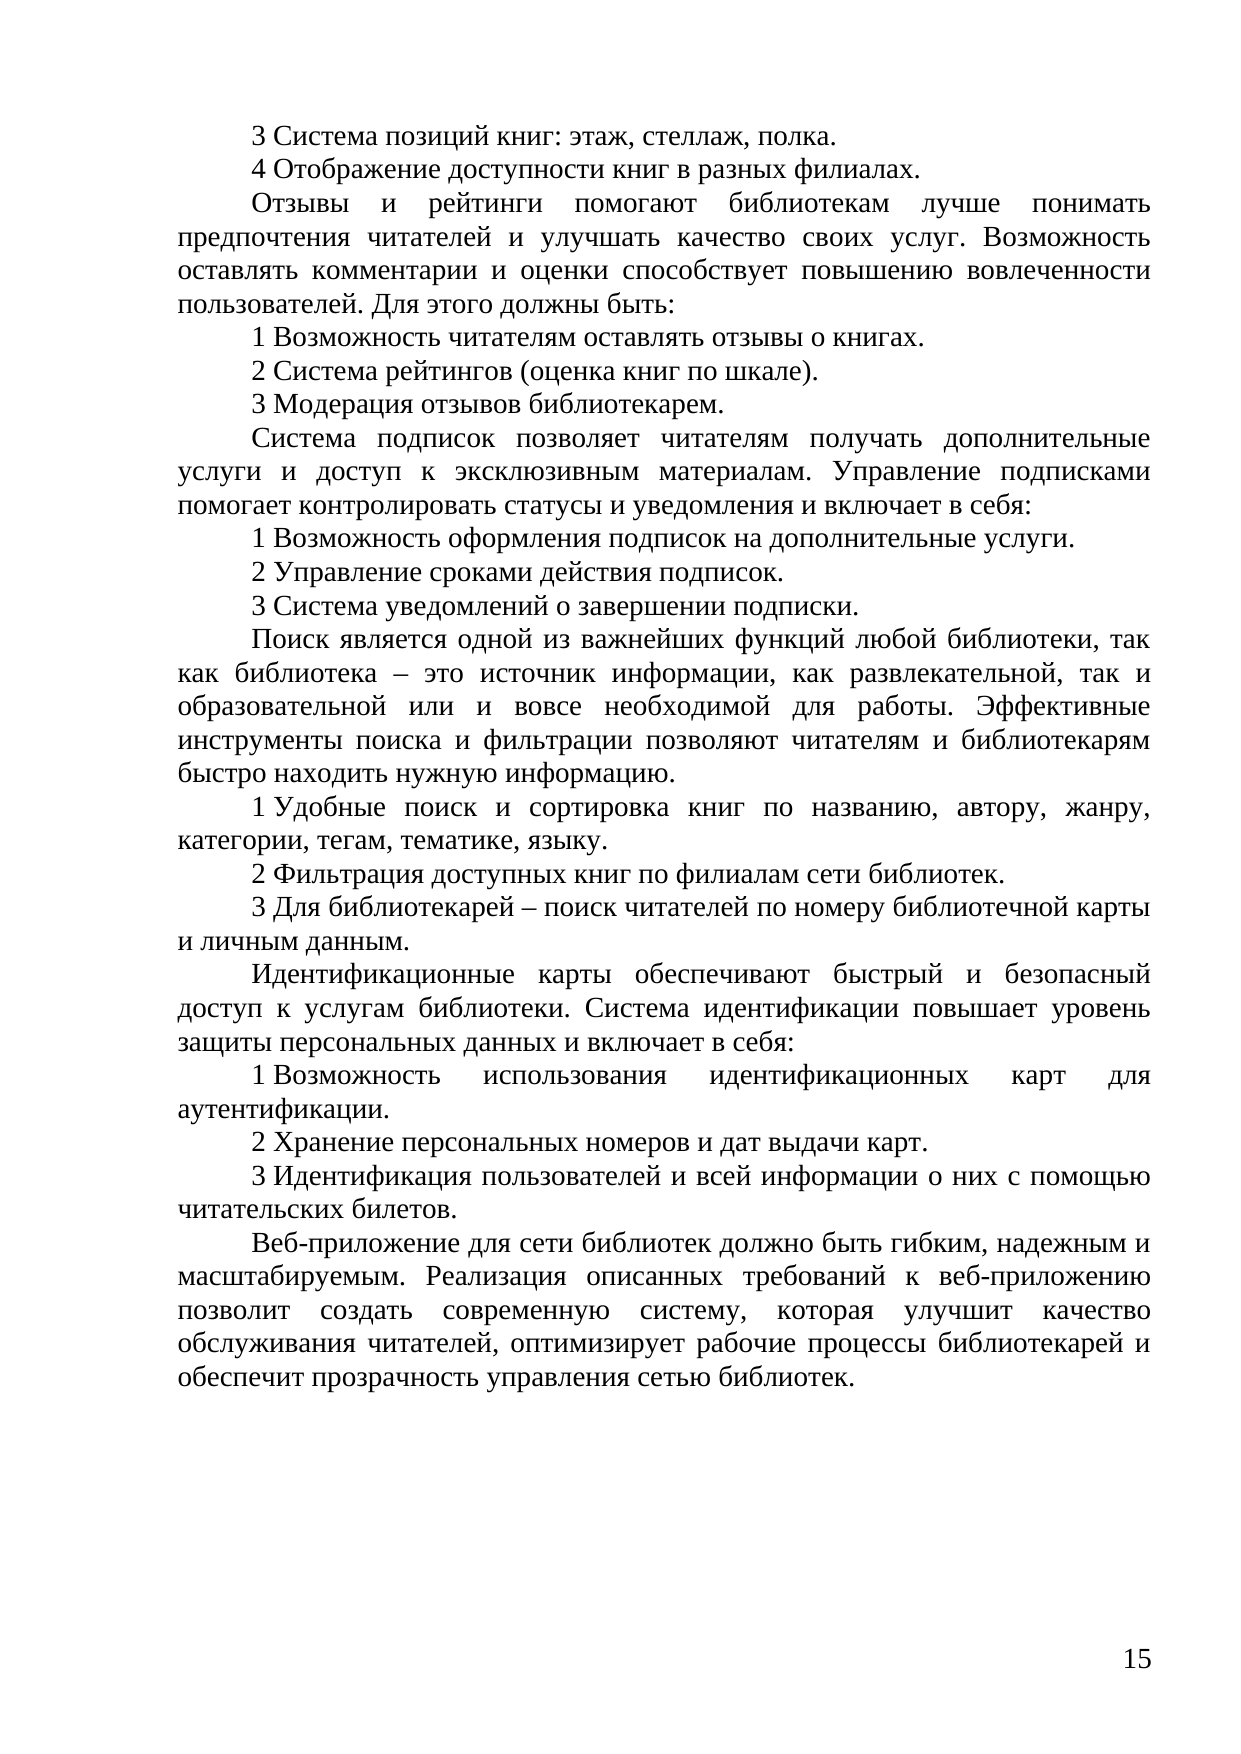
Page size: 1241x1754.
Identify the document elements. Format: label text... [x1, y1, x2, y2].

text 4 Отображение доступности книг в разных филиалах. [177, 152, 1152, 185]
text 3 Модерация отзывов библиотекарем. [177, 386, 1152, 420]
text 3 Для библиотекарей – поиск читателей по номеру библиотечной карты и личным данным. [177, 889, 1152, 957]
text Поиск является одной из важнейших функций любой библиотеки, так как библиотека – это источник информации, как развлекательной, так и образовательной или и вовсе необходимой для работы. Эффективные инструменты поиска и фильтрации позволяют читателям и библиотекарям быстро находить нужную информацию. [177, 621, 1152, 789]
text 1 Возможность использования идентификационных карт для аутентификации. [177, 1057, 1152, 1124]
text 2 Фильтрация доступных книг по филиалам сети библиотек. [177, 856, 1152, 889]
text 3 Система уведомлений о завершении подписки. [177, 588, 1152, 621]
text 1 Возможность оформления подписок на дополнительные услуги. [177, 521, 1152, 554]
text Система подписок позволяет читателям получать дополнительные услуги и доступ к эксклюзивным материалам. Управление подписками помогает контролировать статусы и уведомления и включает в себя: [177, 420, 1152, 521]
text Веб-приложение для сети библиотек должно быть гибким, надежным и масштабируемым. Реализация описанных требований к веб-приложению позволит создать современную систему, которая улучшит качество обслуживания читателей, оптимизирует рабочие процессы библиотекарей и обеспечит прозрачность управления сетью библиотек. [177, 1225, 1152, 1393]
text 2 Хранение персональных номеров и дат выдачи карт. [177, 1124, 1152, 1158]
text 1 Возможность читателям оставлять отзывы о книгах. [177, 319, 1152, 353]
text 3 Система позиций книг: этаж, стеллаж, полка. [177, 118, 1152, 152]
text Идентификационные карты обеспечивают быстрый и безопасный доступ к услугам библиотеки. Система идентификации повышает уровень защиты персональных данных и включает в себя: [177, 957, 1152, 1057]
text 2 Система рейтингов (оценка книг по шкале). [177, 353, 1152, 386]
text Отзывы и рейтинги помогают библиотекам лучше понимать предпочтения читателей и улучшать качество своих услуг. Возможность оставлять комментарии и оценки способствует повышению вовлеченности пользователей. Для этого должны быть: [177, 185, 1152, 319]
text 3 Идентификация пользователей и всей информации о них с помощью читательских билетов. [177, 1158, 1152, 1225]
text 1 Удобные поиск и сортировка книг по названию, автору, жанру, категории, тегам, тематике, языку. [177, 789, 1152, 856]
text 2 Управление сроками действия подписок. [177, 554, 1152, 588]
